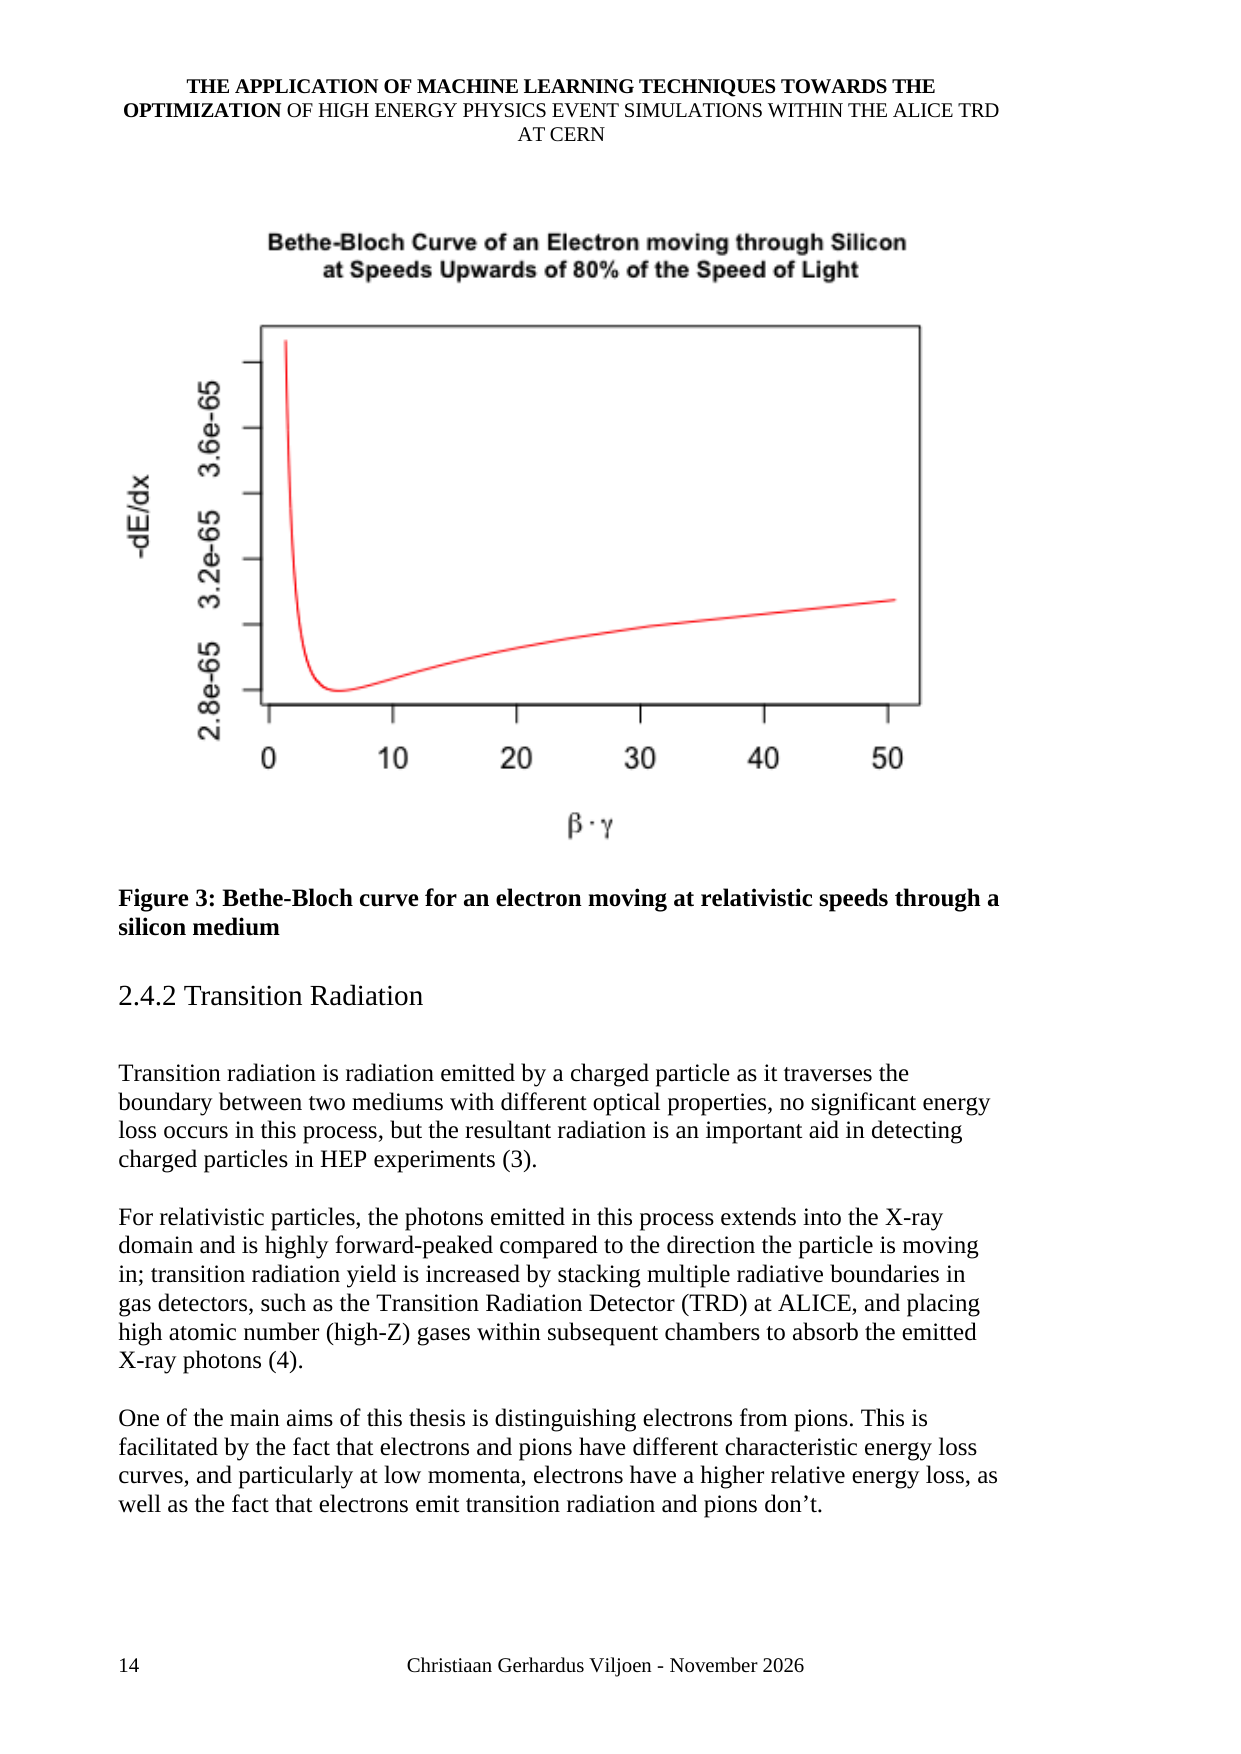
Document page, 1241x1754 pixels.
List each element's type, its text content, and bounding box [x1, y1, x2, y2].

text One of the main aims of this thesis is distinguishing electrons from pions. This is facilitated by the fact that electrons and pions have different characteristic energy loss curves, and particularly at low momenta, electrons have a higher relative energy loss, as well as the fact that electrons emit transition radiation and pions don’t. [118, 1403, 1004, 1518]
subtitle Transition Radiation [118, 978, 1004, 1012]
text Figure 3: Bethe-Bloch curve for an electron moving at relativistic speeds through a silicon medium [118, 883, 1004, 941]
text Transition radiation is radiation emitted by a charged particle as it traverses the boundary between two mediums with different optical properties, no significant energy loss occurs in this process, but the resultant radiation is an important aid in detecting charged particles in HEP experiments . [118, 1058, 1004, 1173]
text For relativistic particles, the photons emitted in this process extends into the X-ray domain and is highly forward-peaked compared to the direction the particle is moving in; transition radiation yield is increased by stacking multiple radiative boundaries in gas detectors, such as the Transition Radiation Detector (TRD) at ALICE, and placing high atomic number (high-Z) gases within subsequent chambers to absorb the emitted X-ray photons . [118, 1202, 1004, 1374]
picture [118, 183, 994, 884]
